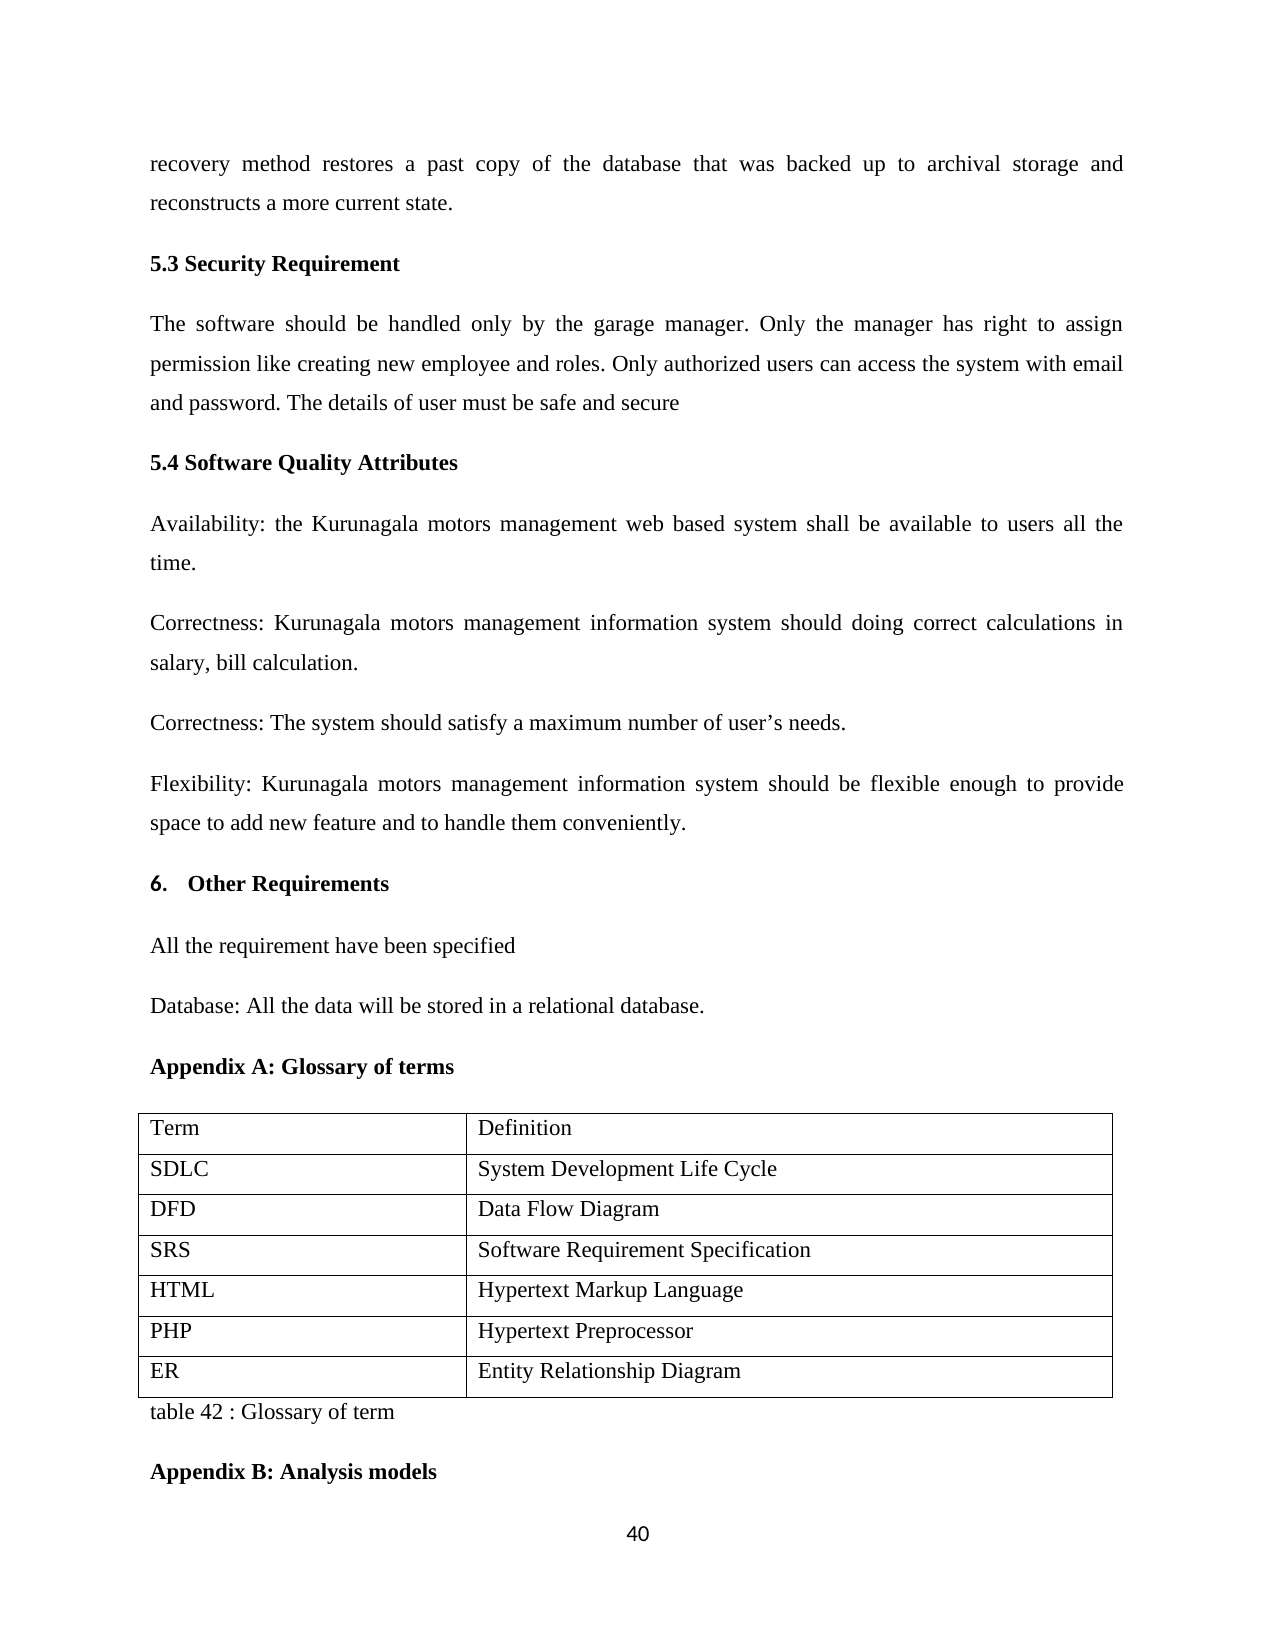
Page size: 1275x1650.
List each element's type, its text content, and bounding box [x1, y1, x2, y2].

table_header Definition [467, 1114, 1112, 1154]
table_cell PHP [139, 1317, 466, 1356]
table_cell System Development Life Cycle [467, 1155, 1112, 1194]
table_cell Software Requirement Specification [467, 1236, 1112, 1275]
list Other Requirements [150, 869, 1125, 897]
table_cell ER [139, 1357, 466, 1397]
text Database: All the data will be stored in a relational database. [150, 992, 1125, 1019]
text table 42 : Glossary of term [150, 1398, 1125, 1424]
table_cell Hypertext Markup Language [467, 1276, 1112, 1316]
table_cell Hypertext Preprocessor [467, 1317, 1112, 1356]
text The software should be handled only by the garage manager. Only the manager has right to assign permission like creating new employee and roles. Only authorized users can access the system with email and password. The details of user must be safe and secure [150, 310, 1125, 415]
text All the requirement have been specified [150, 932, 1125, 958]
text 5.3 Security Requirement [150, 250, 1125, 276]
text Appendix A: Glossary of terms [150, 1053, 1125, 1079]
text Correctness: The system should satisfy a maximum number of user’s needs. [150, 709, 1125, 736]
table_cell SRS [139, 1236, 466, 1275]
text Correctness: Kurunagala motors management information system should doing correct calculations in salary, bill calculation. [150, 609, 1125, 675]
table_cell HTML [139, 1276, 466, 1316]
table_cell DFD [139, 1195, 466, 1235]
table_cell SDLC [139, 1155, 466, 1194]
text Appendix B: Analysis models [150, 1458, 1125, 1484]
text 5.4 Software Quality Attributes [150, 449, 1125, 476]
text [150, 150, 1125, 216]
text Flexibility: Kurunagala motors management information system should be flexible enough to provide space to add new feature and to handle them conveniently. [150, 769, 1125, 835]
table_header Term [139, 1114, 466, 1154]
table_cell Entity Relationship Diagram [467, 1357, 1112, 1397]
table_cell Data Flow Diagram [467, 1195, 1112, 1235]
text Availability: the Kurunagala motors management web based system shall be available to users all the time. [150, 510, 1125, 576]
